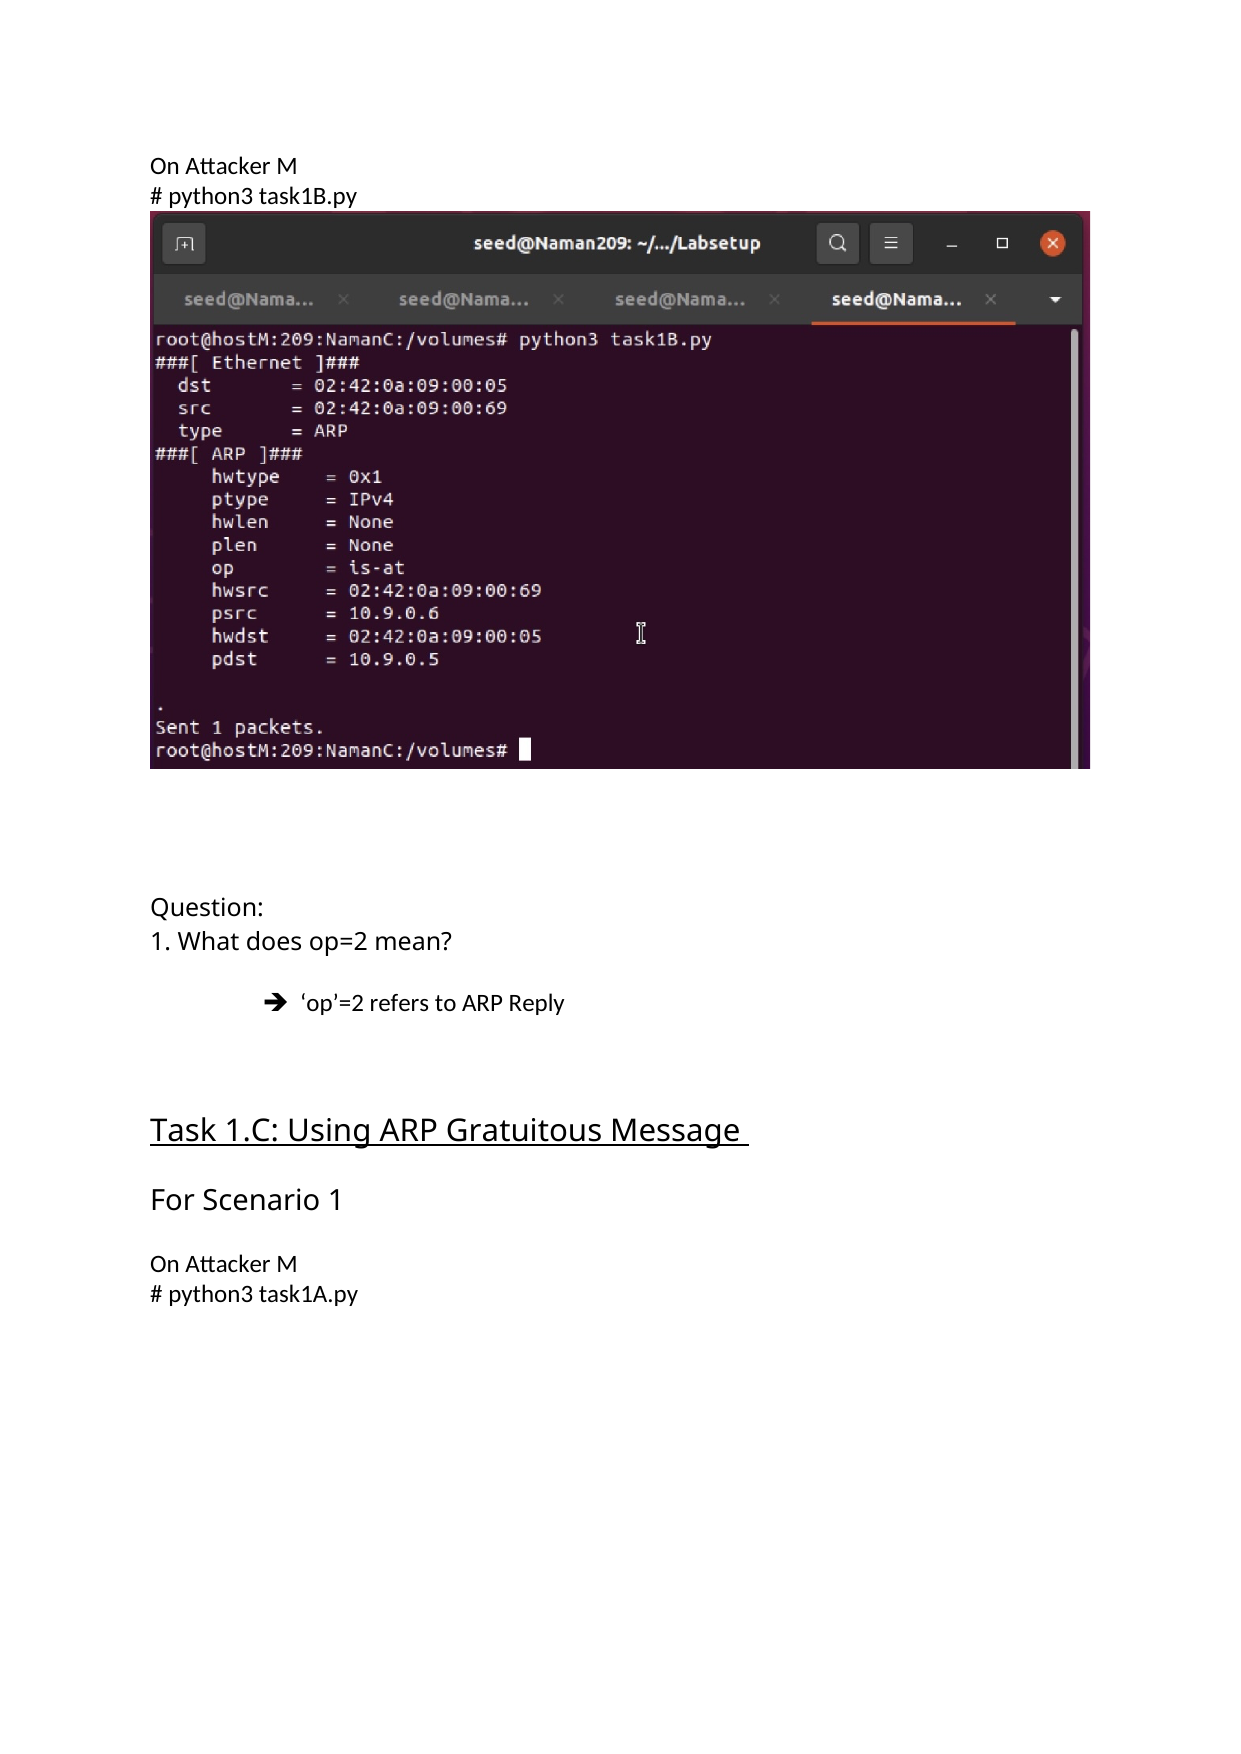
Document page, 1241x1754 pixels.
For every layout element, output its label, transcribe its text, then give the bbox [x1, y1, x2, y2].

picture [150, 211, 1091, 769]
text Task 1.C: Using ARP Gratuitous Message [150, 1107, 1090, 1150]
text # python3 task1B.py [150, 181, 1090, 211]
text Question: 1. What does op=2 mean? [150, 889, 1090, 958]
list ‘op’=2 refers to ARP Reply [262, 987, 1090, 1017]
text For Scenario 1 [150, 1179, 1090, 1219]
text On Attacker M [150, 1248, 1090, 1279]
text On Attacker M [150, 150, 1090, 181]
text # python3 task1A.py [150, 1279, 1090, 1309]
